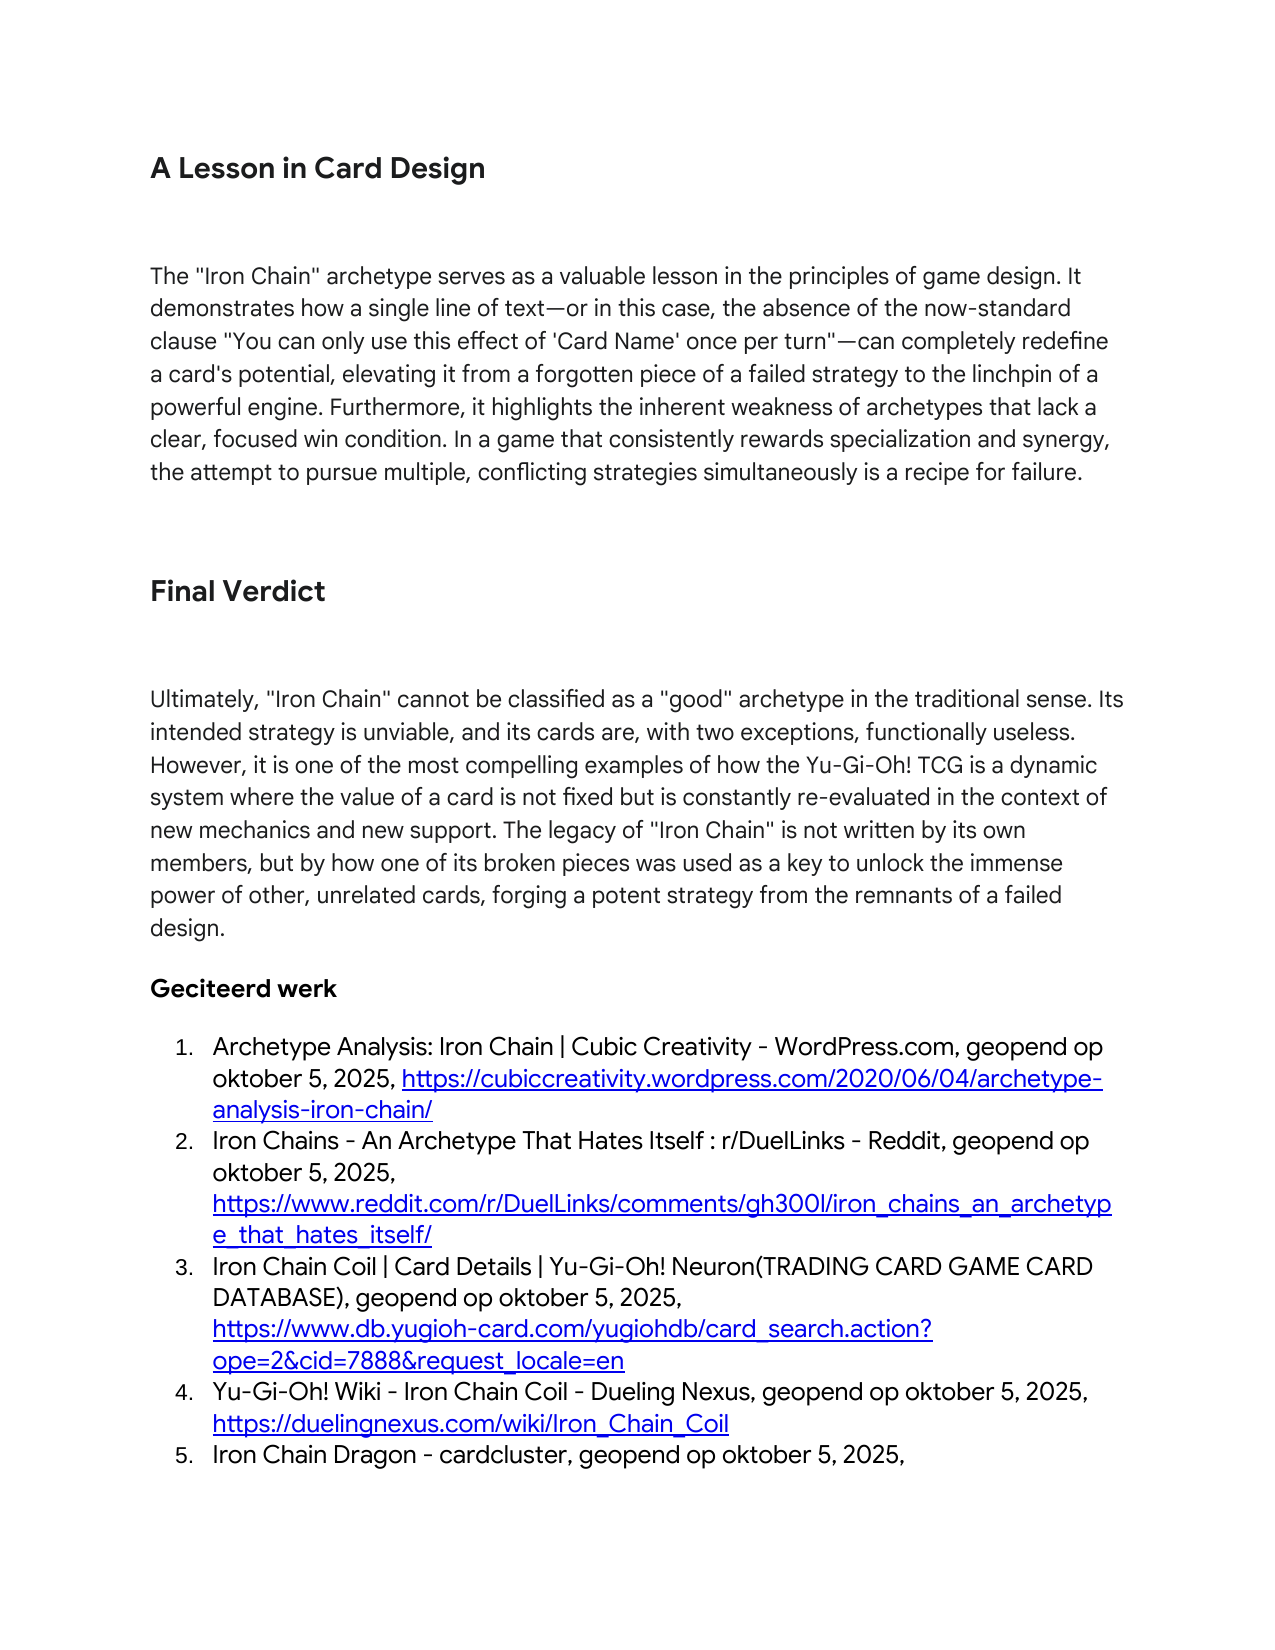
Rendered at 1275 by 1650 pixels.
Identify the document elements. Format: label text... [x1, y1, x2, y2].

text The "Iron Chain" archetype serves as a valuable lesson in the principles of game design. It demonstrates how a single line of text—or in this case, the absence of the now-standard clause "You can only use this effect of 'Card Name' once per turn"—can completely redefine a card's potential, elevating it from a forgotten piece of a failed strategy to the linchpin of a powerful engine. Furthermore, it highlights the inherent weakness of archetypes that lack a clear, focused win condition. In a game that consistently rewards specialization and synergy, the attempt to pursue multiple, conflicting strategies simultaneously is a recipe for failure. [150, 262, 1125, 487]
subtitle Geciteerd werk [150, 974, 1125, 1005]
list Archetype Analysis: Iron Chain | Cubic Creativity - WordPress.com, geopend op oktober 5, 2025, https://cubiccreativity.wordpress.com/2020/06/04/archetype-analysis-iron-chain/ [175, 1032, 1125, 1126]
list Yu-Gi-Oh! Wiki - Iron Chain Coil - Dueling Nexus, geopend op oktober 5, 2025, https://duelingnexus.com/wiki/Iron_Chain_Coil [175, 1376, 1125, 1439]
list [175, 1439, 1125, 1471]
text Ultimately, "Iron Chain" cannot be classified as a "good" archetype in the traditional sense. Its intended strategy is unviable, and its cards are, with two exceptions, functionally useless. However, it is one of the most compelling examples of how the Yu-Gi-Oh! TCG is a dynamic system where the value of a card is not fixed but is constantly re-evaluated in the context of new mechanics and new support. The legacy of "Iron Chain" is not written by its own members, but by how one of its broken pieces was used as a key to unlock the immense power of other, unrelated cards, forging a potent strategy from the remnants of a failed design. [150, 685, 1125, 943]
subtitle A Lesson in Card Design [150, 150, 1125, 187]
list Iron Chain Coil | Card Details | Yu-Gi-Oh! Neuron(TRADING CARD GAME CARD DATABASE), geopend op oktober 5, 2025, https://www.db.yugioh-card.com/yugiohdb/card_search.action?ope=2&cid=7888&request_locale=en [175, 1251, 1125, 1376]
list Iron Chains - An Archetype That Hates Itself : r/DuelLinks - Reddit, geopend op oktober 5, 2025, https://www.reddit.com/r/DuelLinks/comments/gh300l/iron_chains_an_archetype_that_hates_itself/ [175, 1126, 1125, 1251]
subtitle Final Verdict [150, 573, 1125, 610]
